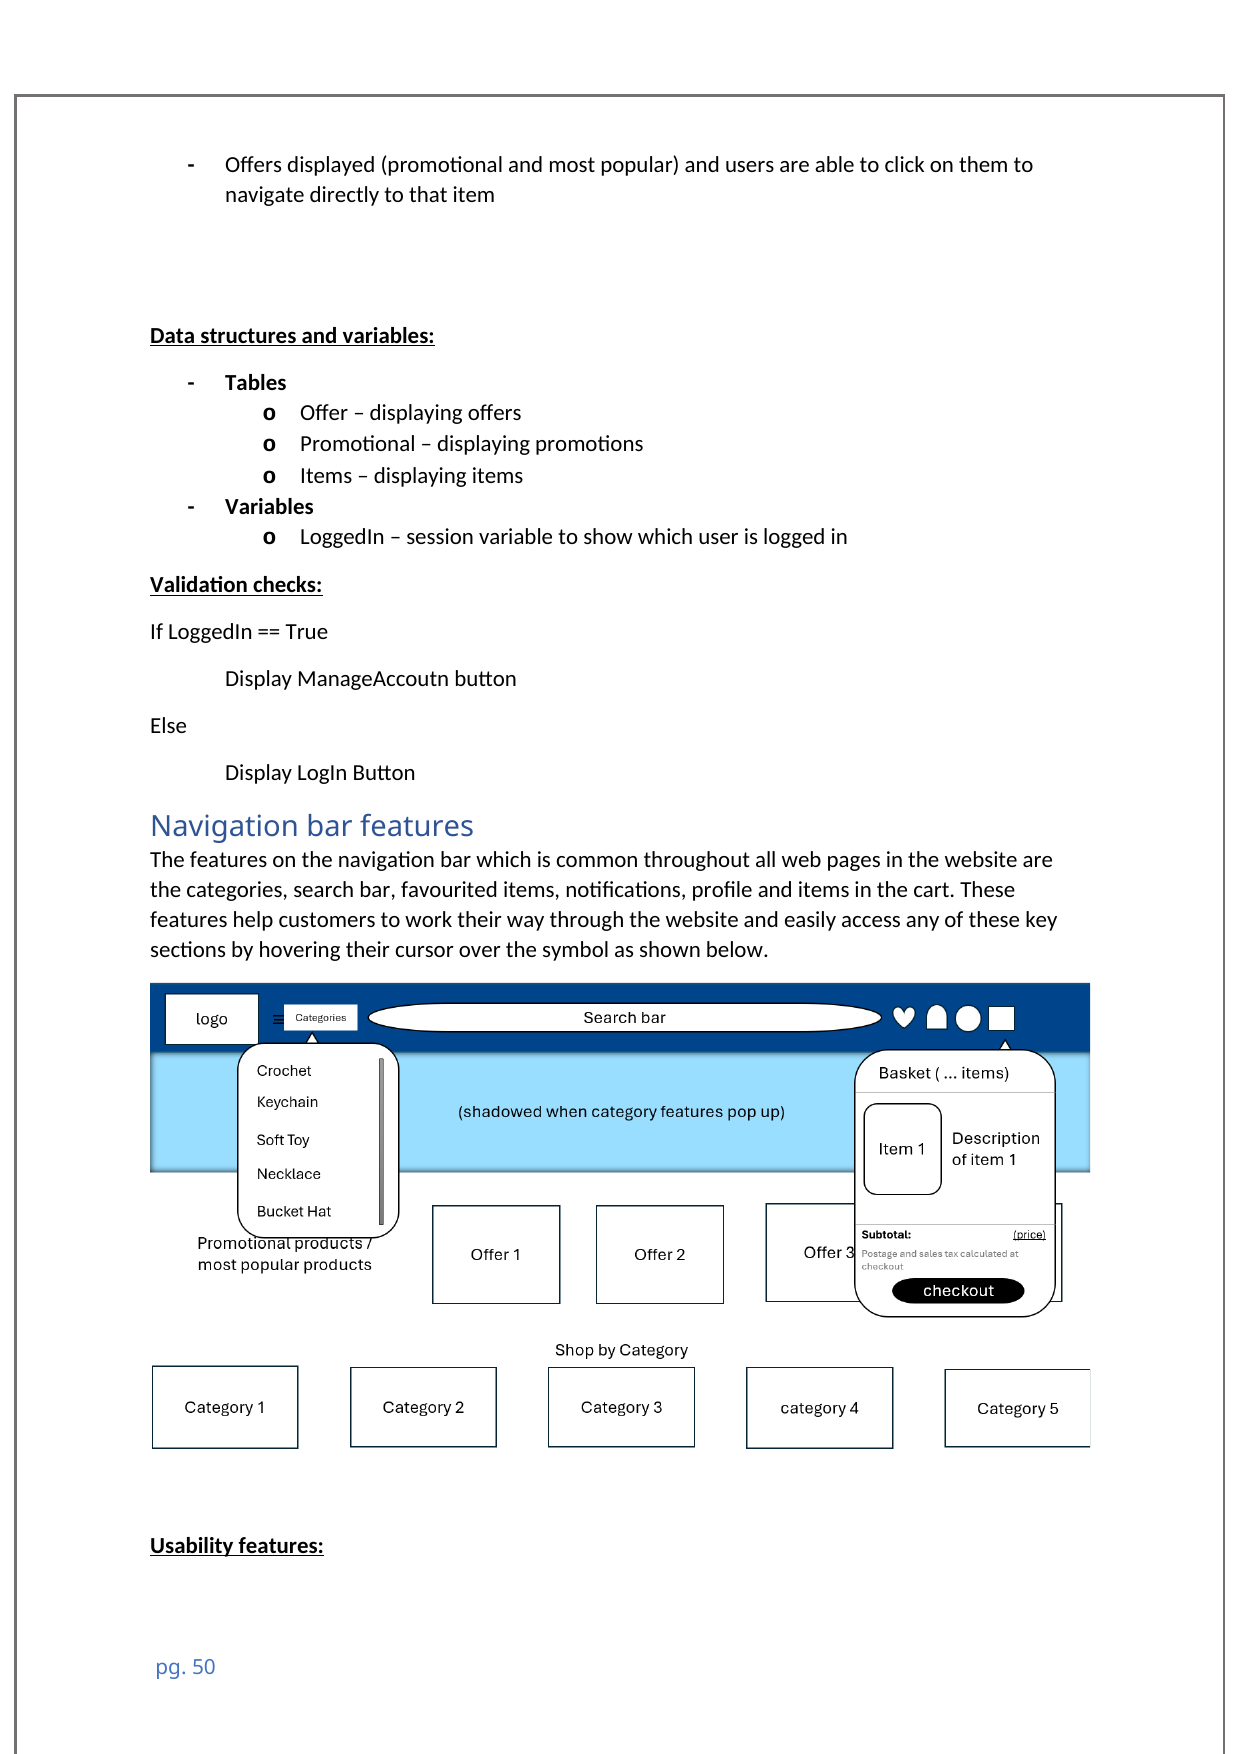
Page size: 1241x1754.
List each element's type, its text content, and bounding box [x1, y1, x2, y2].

picture [947, 1371, 1091, 1445]
text Else [150, 711, 1090, 739]
list Offers displayed (promotional and most popular) and users are able to click on them to navigate directly to that item [187, 150, 1090, 208]
text Usability features: [150, 1531, 1090, 1559]
text Validation checks: [150, 571, 1090, 599]
list Offer – displaying offers [262, 398, 1090, 427]
picture [150, 982, 1091, 1512]
text Display LogIn Button [150, 758, 1090, 786]
text If LoggedIn == True [150, 617, 1090, 646]
list LoggedIn – session variable to show which user is logged in [262, 522, 1090, 552]
text The features on the navigation bar which is common throughout all web pages in the website are the categories, search bar, favourited items, notifications, profile and items in the cart. These features help customers to work their way through the website and easily access any of these key sections by hovering their cursor over the symbol as shown below. [150, 845, 1090, 963]
list Tables [187, 368, 1090, 396]
text Display ManageAccoutn button [150, 664, 1090, 692]
list Items – displaying items [262, 461, 1090, 490]
subtitle Navigation bar features [150, 805, 1090, 845]
text Data structures and variables: [150, 321, 1090, 349]
list Variables [187, 492, 1090, 520]
list Promotional – displaying promotions [262, 429, 1090, 458]
